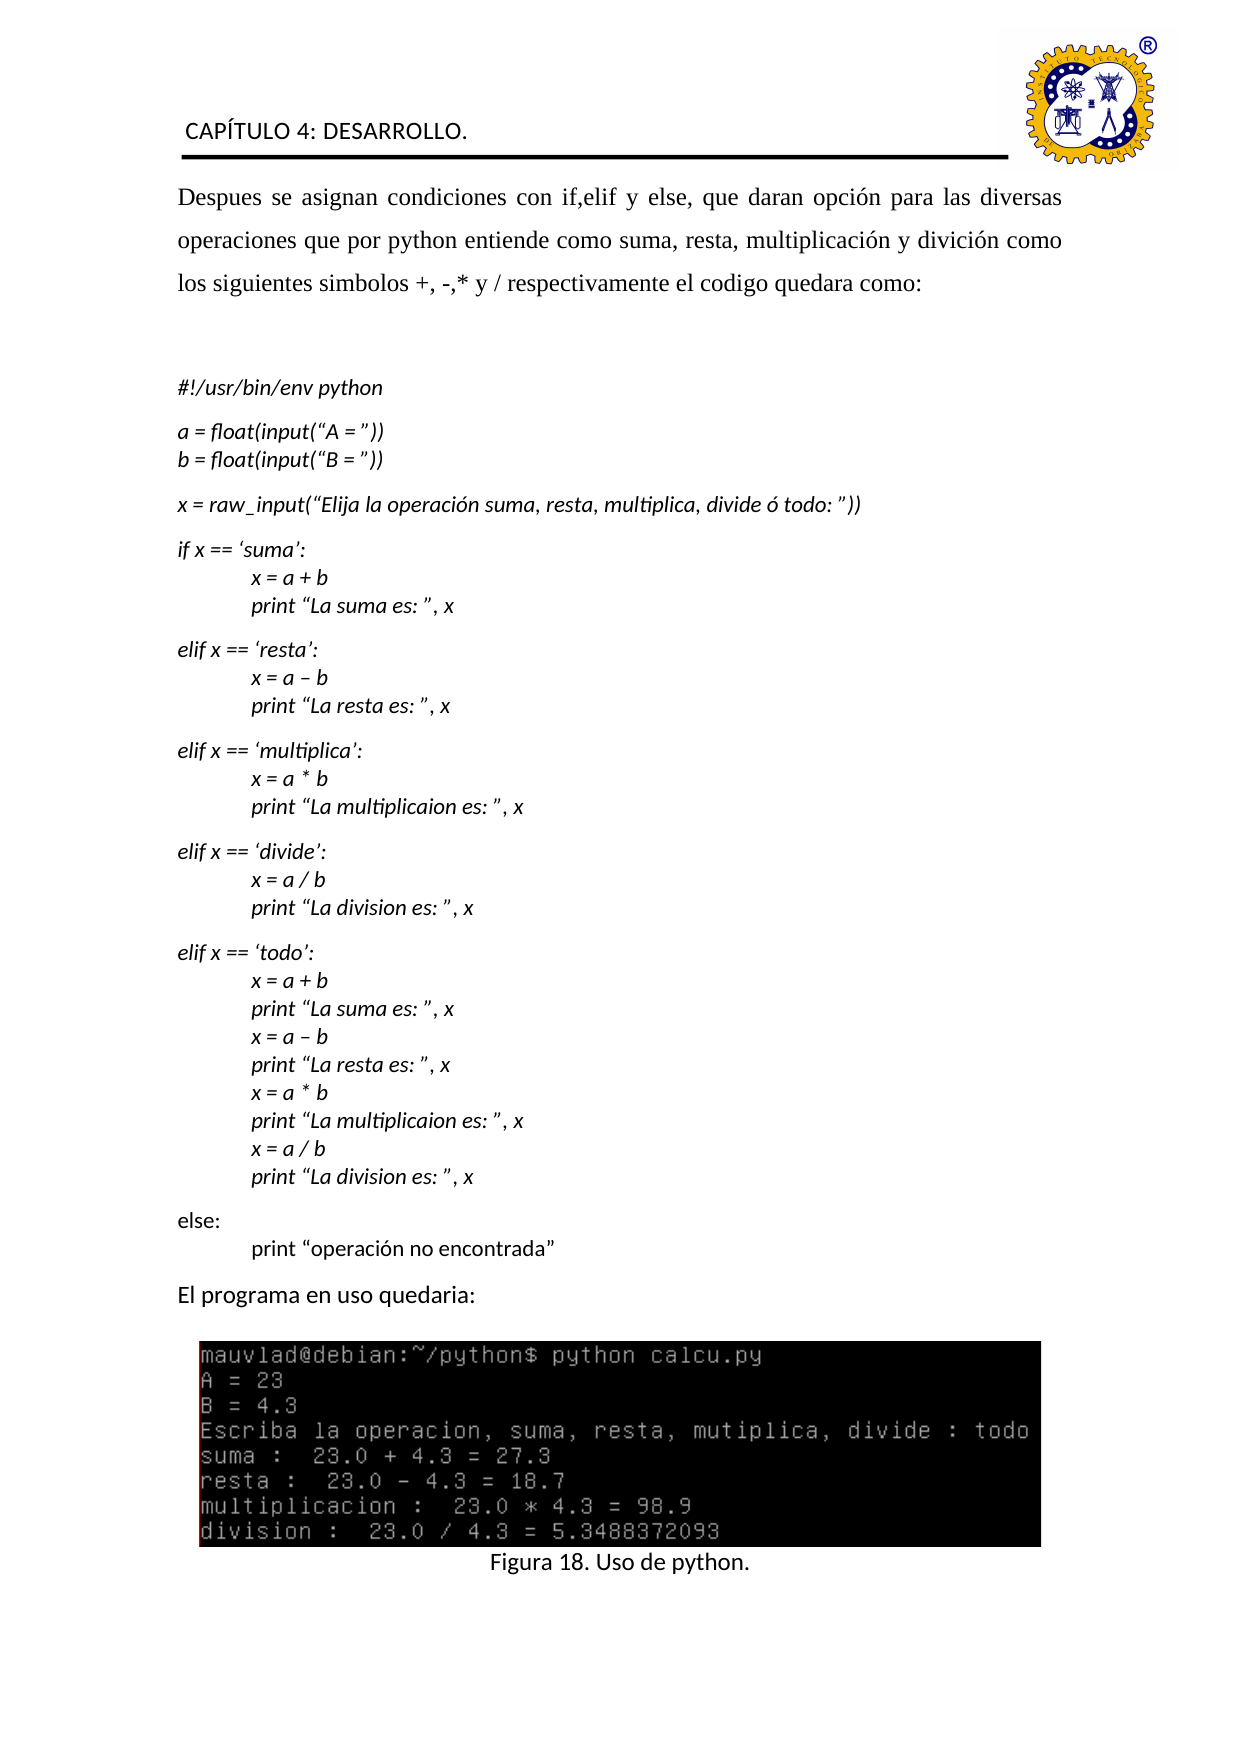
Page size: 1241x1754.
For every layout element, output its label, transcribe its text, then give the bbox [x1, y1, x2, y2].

text elif x == ‘multiplica’: x = a * b print “La multiplicaion es: ”, x [177, 736, 1063, 820]
text elif x == ‘resta’: x = a – b print “La resta es: ”, x [177, 636, 1063, 719]
text Despues se asignan condiciones con if,elif y else, que daran opción para las diversas operaciones que por python entiende como suma, resta, multiplicación y divición como los siguientes simbolos +, -,* y / respectivamente el codigo quedara como: [177, 182, 1063, 297]
text if x == ‘suma’: x = a + b print “La suma es: ”, x [177, 535, 1063, 619]
text x = raw_input(“Elija la operación suma, resta, multiplica, divide ó todo: ”)) [177, 490, 1063, 518]
picture [199, 1341, 1042, 1547]
text #!/usr/bin/env python [177, 373, 1063, 401]
text elif x == ‘todo’: x = a + b print “La suma es: ”, x x = a – b print “La resta es: ”, x x = a * b print “La multiplicaion es: ”, x x = a / b print “La division es: ”, x [177, 938, 1063, 1190]
text a = float(input(“A = ”)) b = float(input(“B = ”)) [177, 417, 1063, 473]
text El programa en uso quedaria: [177, 1279, 1063, 1310]
picture [996, 27, 1179, 171]
text else: print “operación no encontrada” [177, 1207, 1063, 1263]
text elif x == ‘divide’: x = a / b print “La division es: ”, x [177, 837, 1063, 921]
